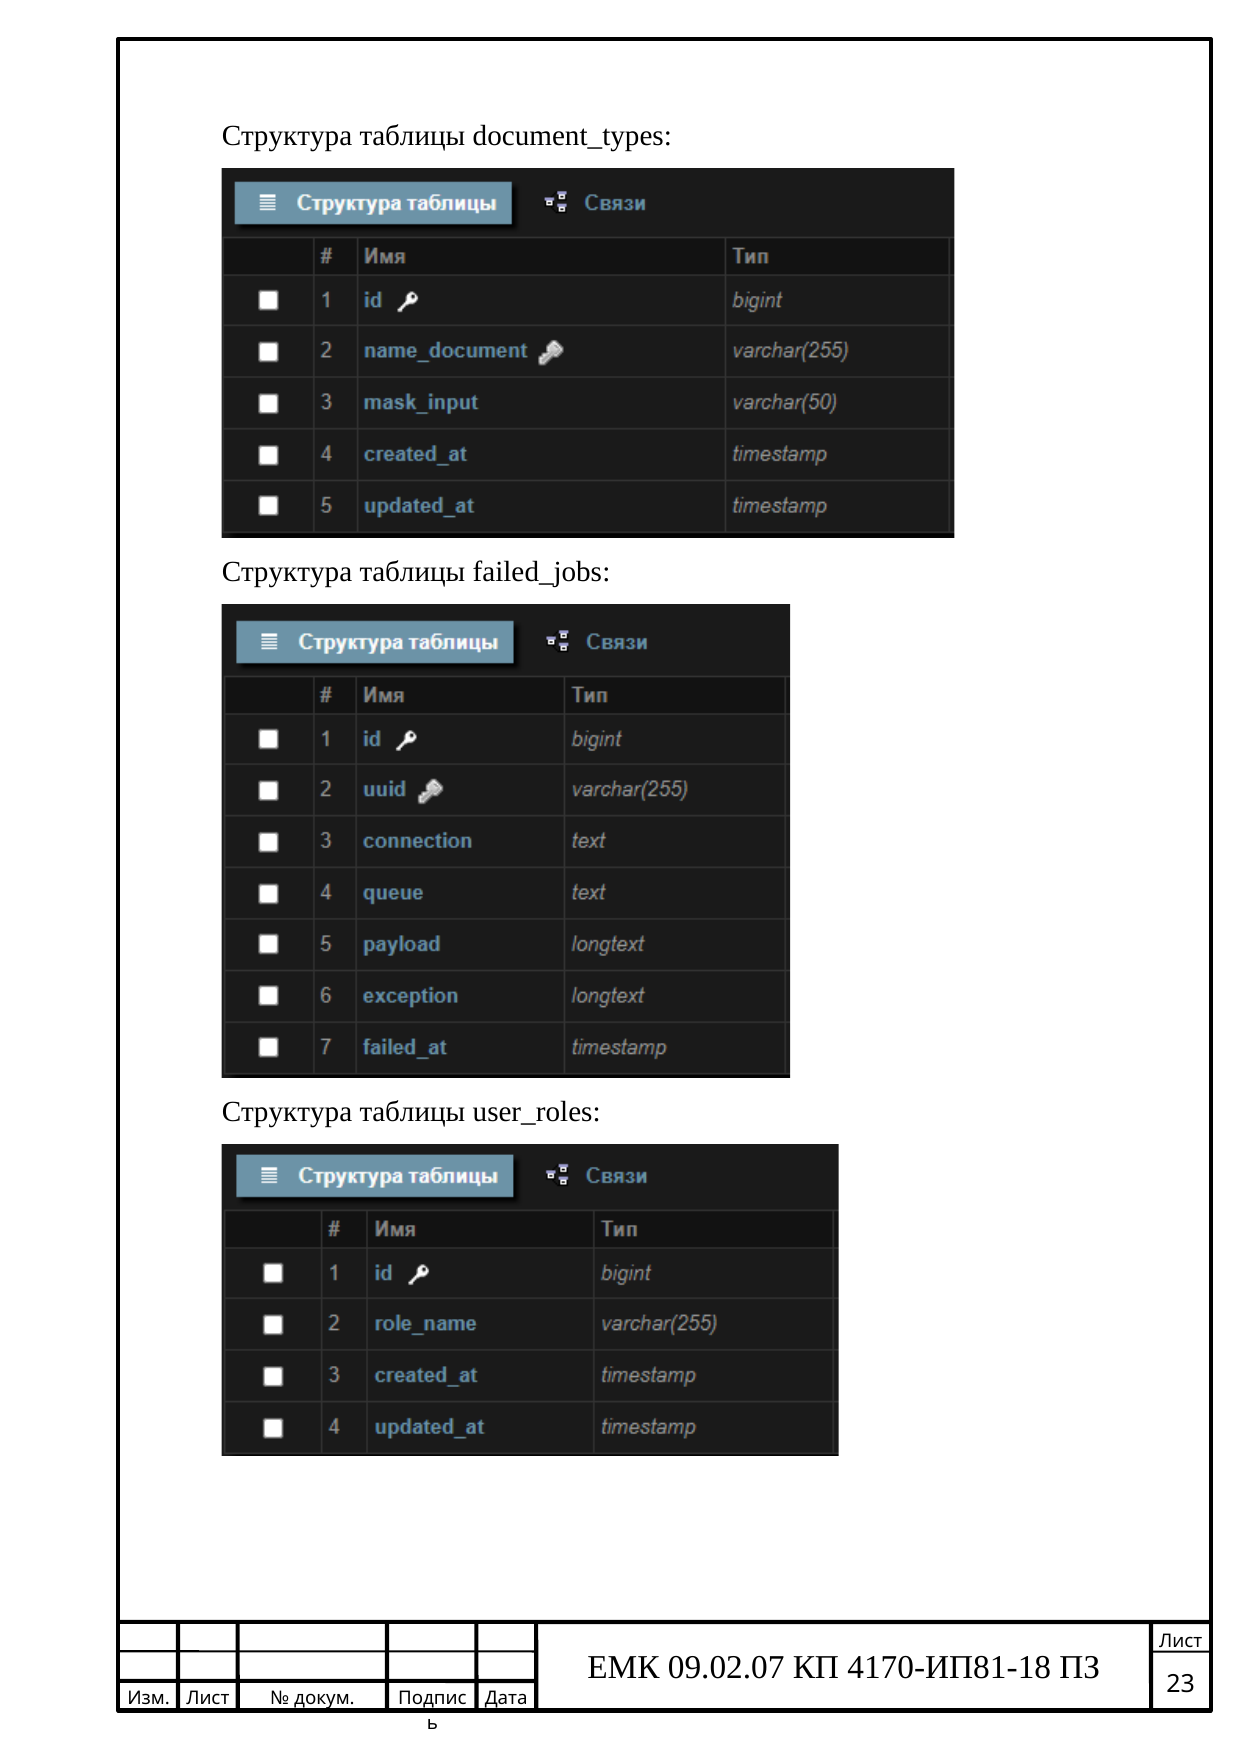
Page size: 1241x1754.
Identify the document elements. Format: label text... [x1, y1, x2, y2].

text Структура таблицы document_types: [148, 118, 1181, 152]
text Структура таблицы user_roles: [148, 1094, 1181, 1128]
picture [221, 168, 955, 538]
text Структура таблицы failed_jobs: [148, 554, 1181, 587]
picture [221, 604, 791, 1078]
picture [221, 1144, 839, 1456]
